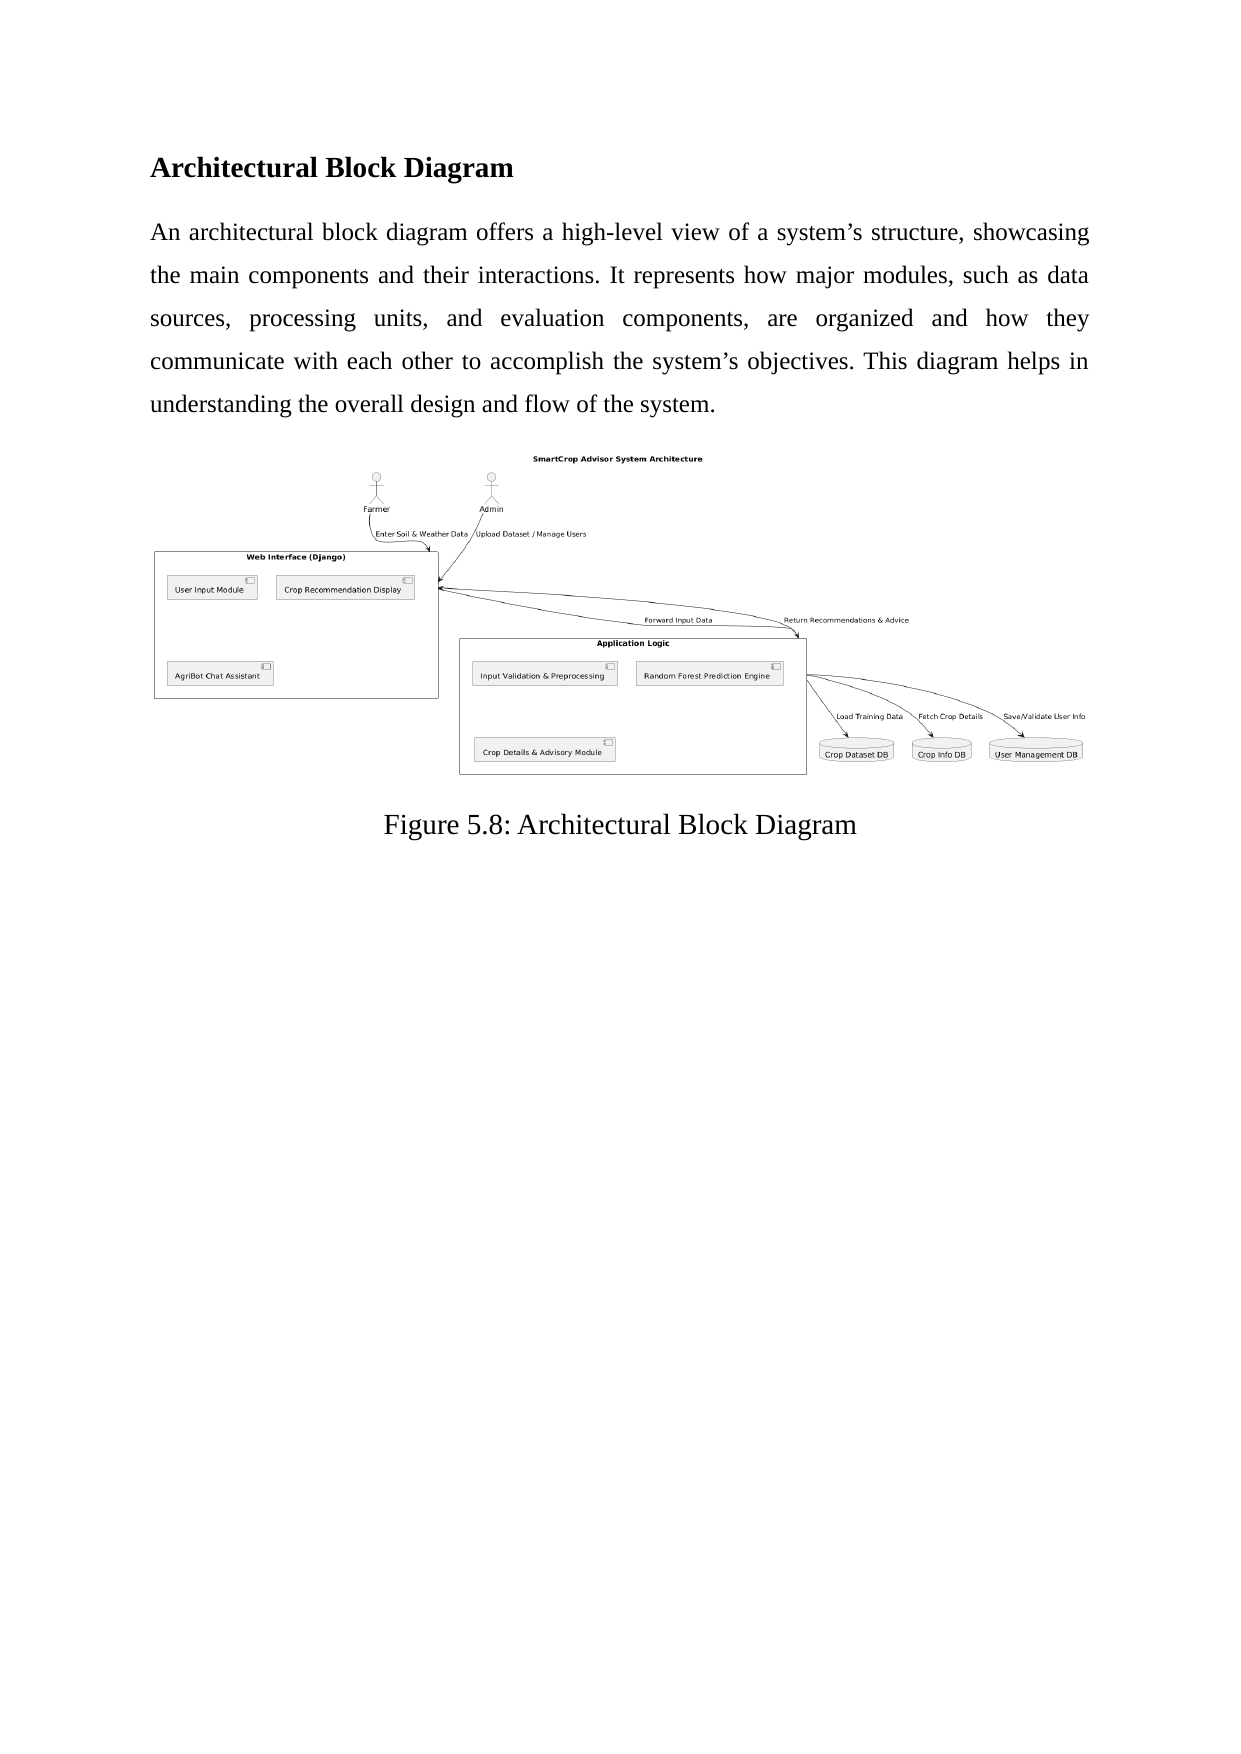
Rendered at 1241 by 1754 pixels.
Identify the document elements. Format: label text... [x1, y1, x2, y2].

text An architectural block diagram offers a high-level view of a system’s structure, showcasing the main components and their interactions. It represents how major modules, such as data sources, processing units, and evaluation components, are organized and how they communicate with each other to accomplish the system’s objectives. This diagram helps in understanding the overall design and flow of the system. [150, 217, 1090, 418]
picture [150, 449, 1091, 777]
text Figure 5.8: Architectural Block Diagram [150, 807, 1090, 841]
text Architectural Block Diagram [150, 150, 1090, 183]
